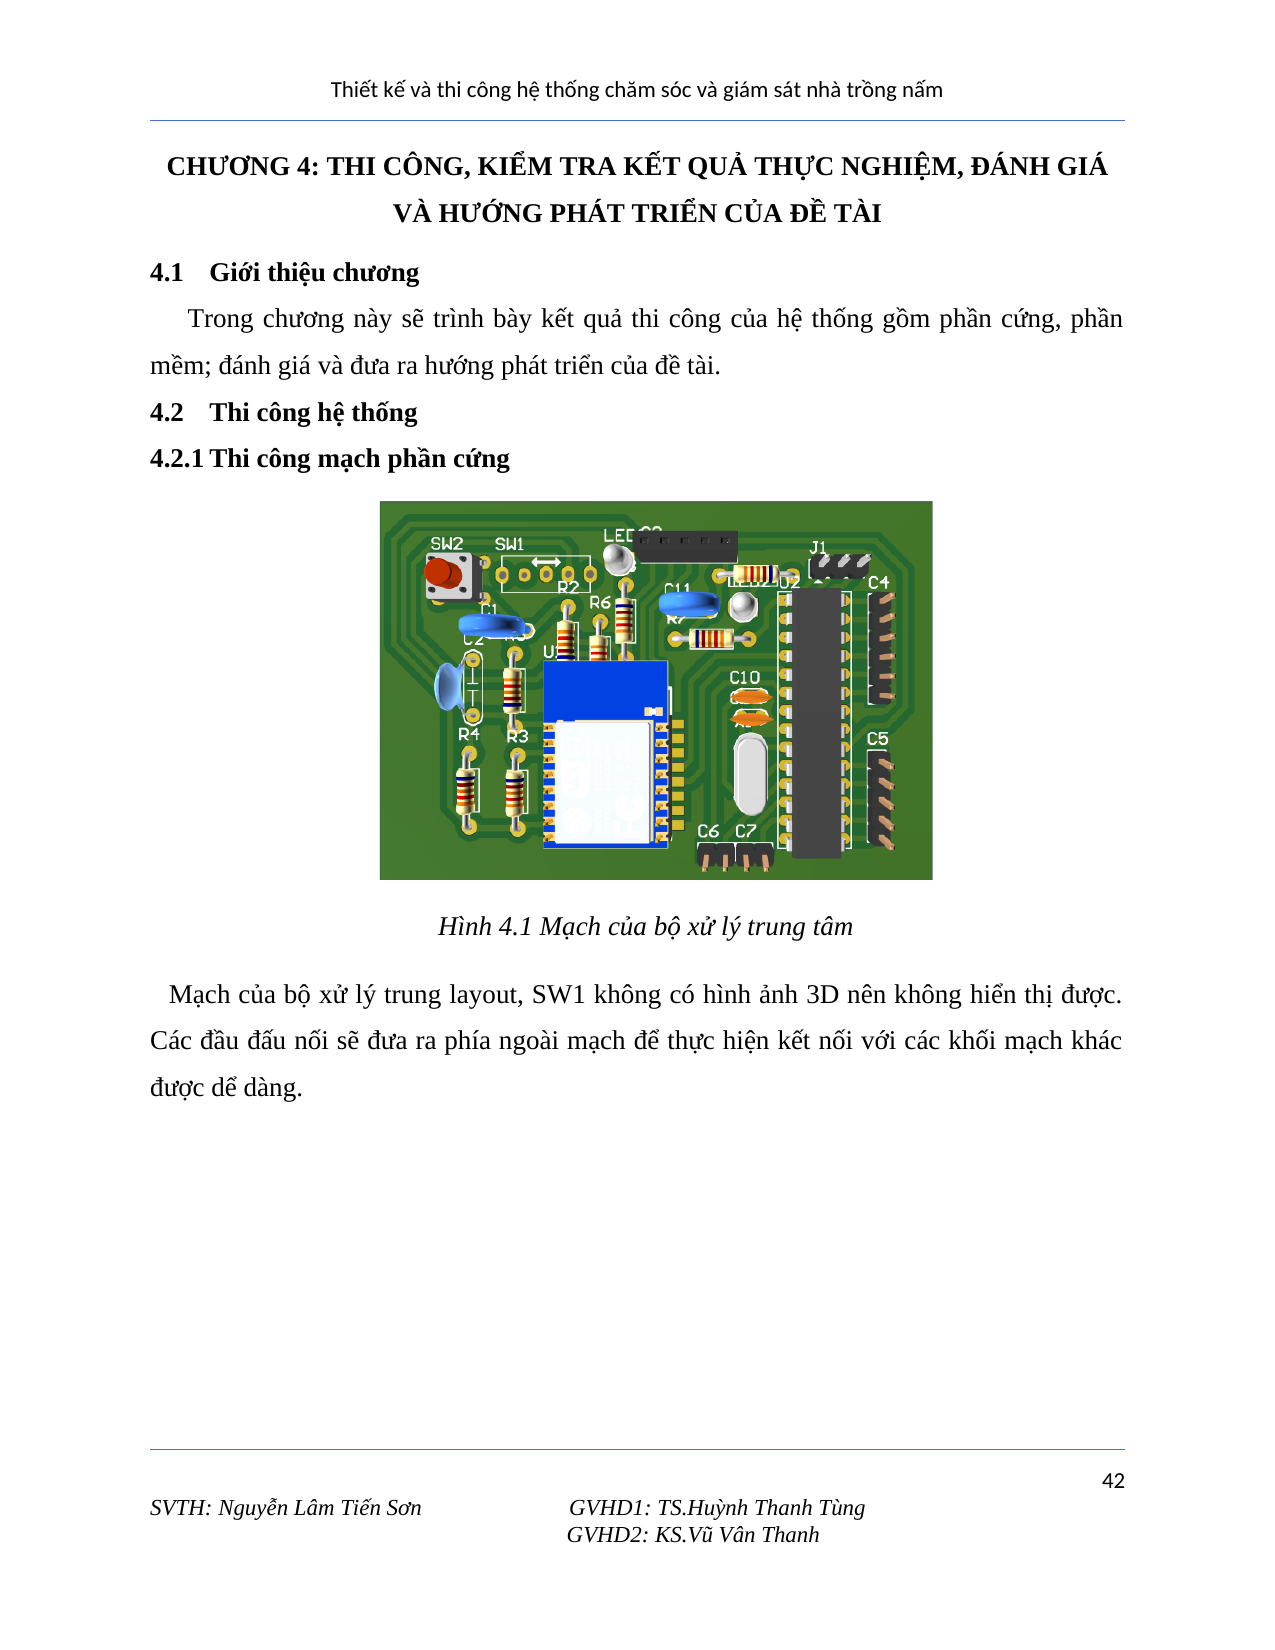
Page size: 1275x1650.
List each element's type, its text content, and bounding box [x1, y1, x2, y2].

text Hình 4.1 Mạch của bộ xử lý trung tâm [150, 910, 1125, 941]
text Mạch của bộ xử lý trung layout, SW1 không có hình ảnh 3D nên không hiển thị được. Các đầu đấu nối sẽ đưa ra phía ngoài mạch để thực hiện kết nối với các khối mạch khác được dể dàng. [150, 978, 1125, 1102]
list Thi công mạch phần cứng [150, 442, 1125, 474]
list Trong chương này sẽ trình bày kết quả thi công của hệ thống gồm phần cứng, phần mềm; đánh giá và đưa ra hướng phát triển của đề tài. [150, 302, 1125, 380]
subtitle CHƯƠNG 4: THI CÔNG, KIỂM TRA KẾT QUẢ THỰC NGHIỆM, ĐÁNH GIÁ VÀ HƯỚNG PHÁT TRIỂN CỦA ĐỀ TÀI [150, 150, 1125, 228]
list Giới thiệu chương [150, 256, 1125, 287]
list Thi công hệ thống [150, 396, 1125, 427]
picture [379, 501, 933, 880]
